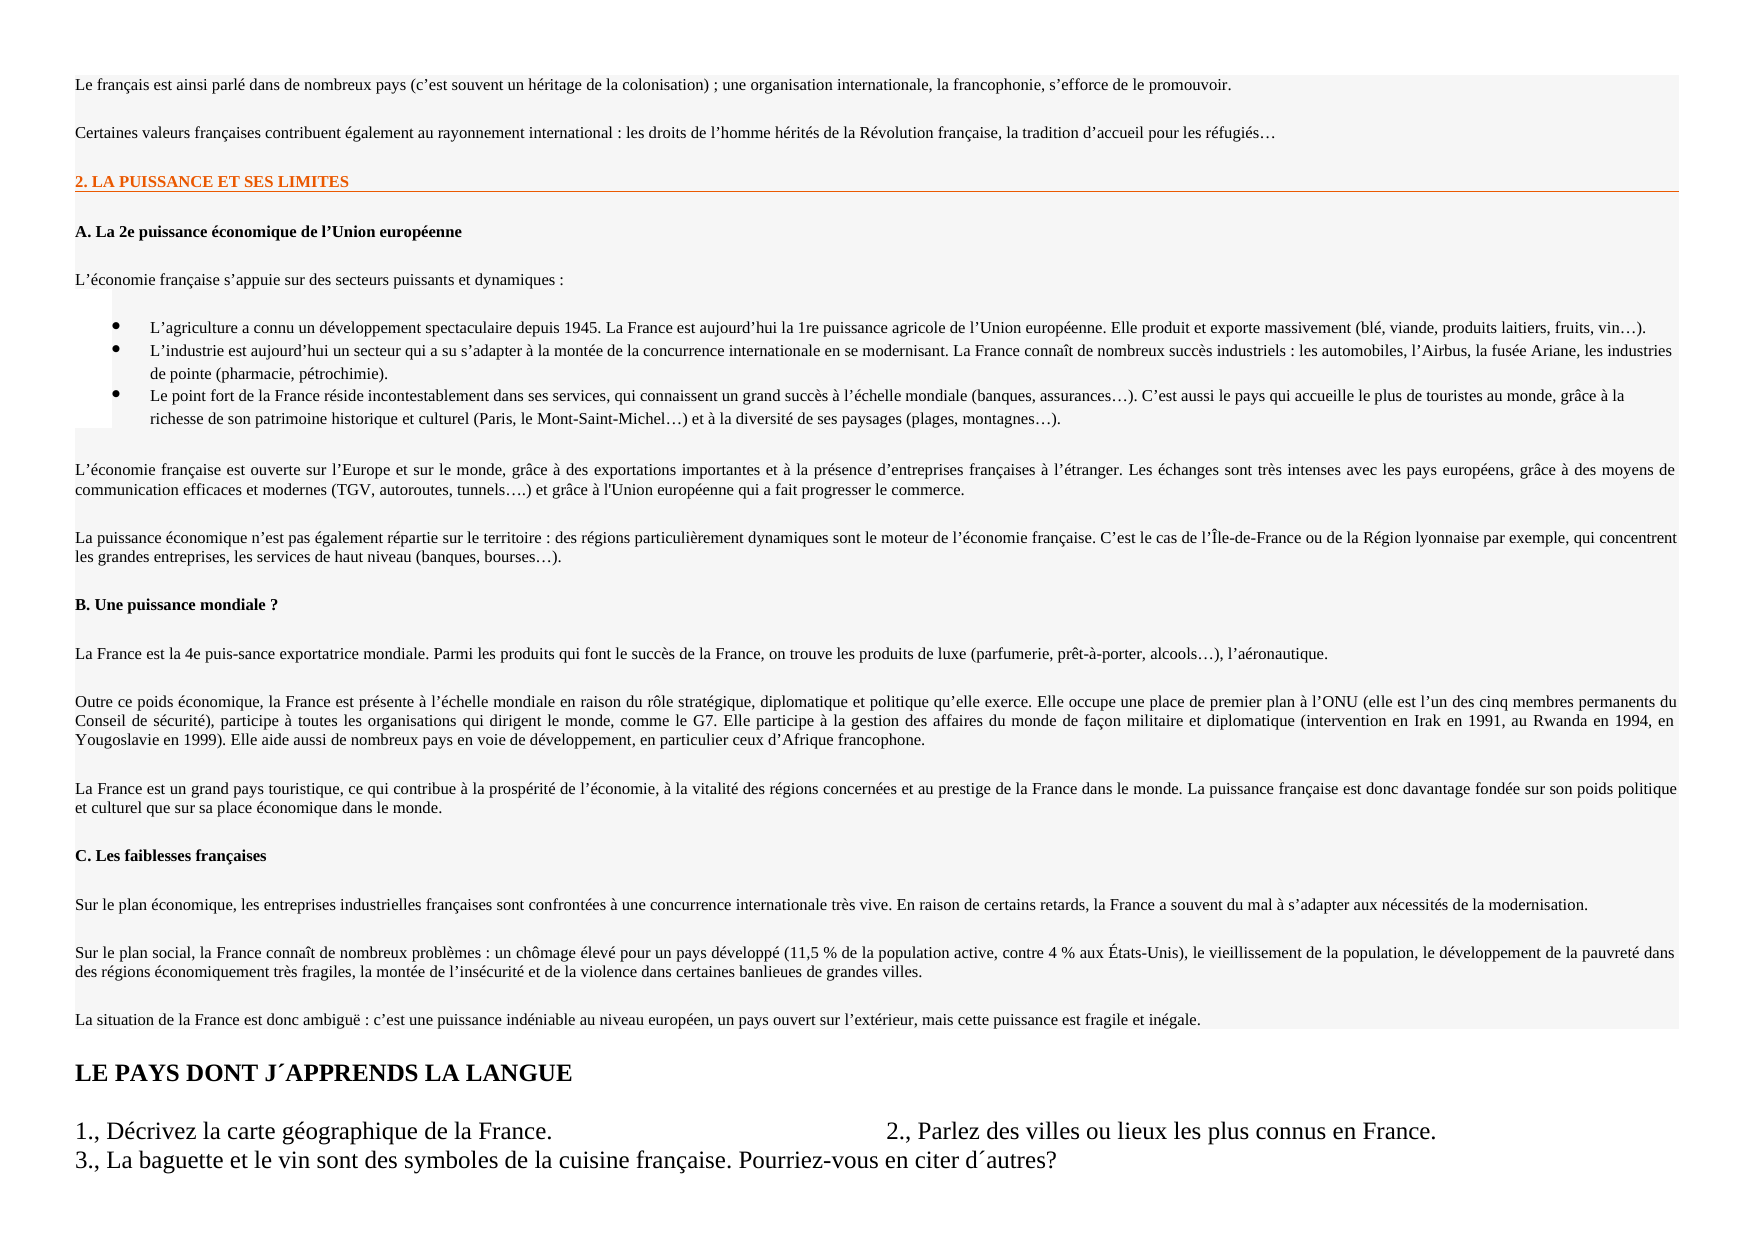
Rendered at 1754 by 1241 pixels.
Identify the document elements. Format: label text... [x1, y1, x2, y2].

text Certaines valeurs françaises contribuent également au rayonnement international : les droits de l’homme hérités de la Révolution française, la tradition d’accueil pour les réfugiés… [75, 123, 1679, 142]
text 3., La baguette et le vin sont des symboles de la cuisine française. Pourriez-vous en citer d´autres? [75, 1145, 1679, 1173]
text L’économie française s’appuie sur des secteurs puissants et dynamiques : [75, 270, 1679, 289]
text La France est la 4e puis-sance exportatrice mondiale. Parmi les produits qui font le succès de la France, on trouve les produits de luxe (parfumerie, prêt-à-porter, alcools…), l’aéronautique. [75, 643, 1679, 663]
list L’agriculture a connu un développement spectaculaire depuis 1945. La France est aujourd’hui la 1re puissance agricole de l’Union européenne. Elle produit et exporte massivement (blé, viande, produits laitiers, fruits, vin…). [112, 318, 1679, 338]
list Le point fort de la France réside incontestablement dans ses services, qui connaissent un grand succès à l’échelle mondiale (banques, assurances…). C’est aussi le pays qui accueille le plus de touristes au monde, grâce à la richesse de son patrimoine historique et culturel (Paris, le Mont-Saint-Michel…) et à la diversité de ses paysages (plages, montagnes…). [112, 386, 1679, 428]
text Sur le plan social, la France connaît de nombreux problèmes : un chômage élevé pour un pays développé (11,5 % de la population active, contre 4 % aux États-Unis), le vieillissement de la population, le développement de la pauvreté dans des régions économiquement très fragiles, la montée de l’insécurité et de la violence dans certaines banlieues de grandes villes. [75, 943, 1679, 981]
text Outre ce poids économique, la France est présente à l’échelle mondiale en raison du rôle stratégique, diplomatique et politique qu’elle exerce. Elle occupe une place de premier plan à l’ONU (elle est l’un des cinq membres permanents du Conseil de sécurité), participe à toutes les organisations qui dirigent le monde, comme le G7. Elle participe à la gestion des affaires du monde de façon militaire et diplomatique (intervention en Irak en 1991, au Rwanda en 1994, en Yougoslavie en 1999). Elle aide aussi de nombreux pays en voie de développement, en particulier ceux d’Afrique francophone. [75, 692, 1679, 749]
text La France est un grand pays touristique, ce qui contribue à la prospérité de l’économie, à la vitalité des régions concernées et au prestige de la France dans le monde. La puissance française est donc davantage fondée sur son poids politique et culturel que sur sa place économique dans le monde. [75, 778, 1679, 817]
text LE PAYS DONT J´APPRENDS [75, 1058, 1679, 1087]
text B. Une puissance mondiale ? [75, 595, 1679, 614]
text 2. LA PUISSANCE ET SES LIMITES [75, 172, 1679, 191]
text C. Les faiblesses françaises [75, 846, 1679, 865]
text 1., Décrivez la carte géographique de la France. 2., Parlez des villes ou lieux les plus connus en France. [75, 1116, 1679, 1145]
text Sur le plan économique, les entreprises industrielles françaises sont confrontées à une concurrence internationale très vive. En raison de certains retards, la France a souvent du mal à s’adapter aux nécessités de la modernisation. [75, 894, 1679, 913]
text L’économie française est ouverte sur l’Europe et sur le monde, grâce à des exportations importantes et à la présence d’entreprises françaises à l’étranger. Les échanges sont très intenses avec les pays européens, grâce à des moyens de communication efficaces et modernes (TGV, autoroutes, tunnels….) et grâce à l'Union européenne qui a fait progresser le commerce. [75, 460, 1679, 498]
text La situation de la France est donc ambiguë : c’est une puissance indéniable au niveau européen, un pays ouvert sur l’extérieur, mais cette puissance est fragile et inégale. [75, 1010, 1679, 1029]
text A. La 2e puissance économique de l’Union européenne [75, 222, 1679, 241]
list L’industrie est aujourd’hui un secteur qui a su s’adapter à la montée de la concurrence internationale en se modernisant. La France connaît de nombreux succès industriels : les automobiles, l’Airbus, la fusée Ariane, les industries de pointe (pharmacie, pétrochimie). [112, 341, 1679, 383]
text Le français est ainsi parlé dans de nombreux pays (c’est souvent un héritage de la colonisation) ; une organisation internationale, la francophonie, s’efforce de le promouvoir. [75, 75, 1679, 94]
text La puissance économique n’est pas également répartie sur le territoire : des régions particulièrement dynamiques sont le moteur de l’économie française. C’est le cas de l’Île-de-France ou de la Région lyonnaise par exemple, qui concentrent les grandes entreprises, les services de haut niveau (banques, bourses…). [75, 528, 1679, 566]
